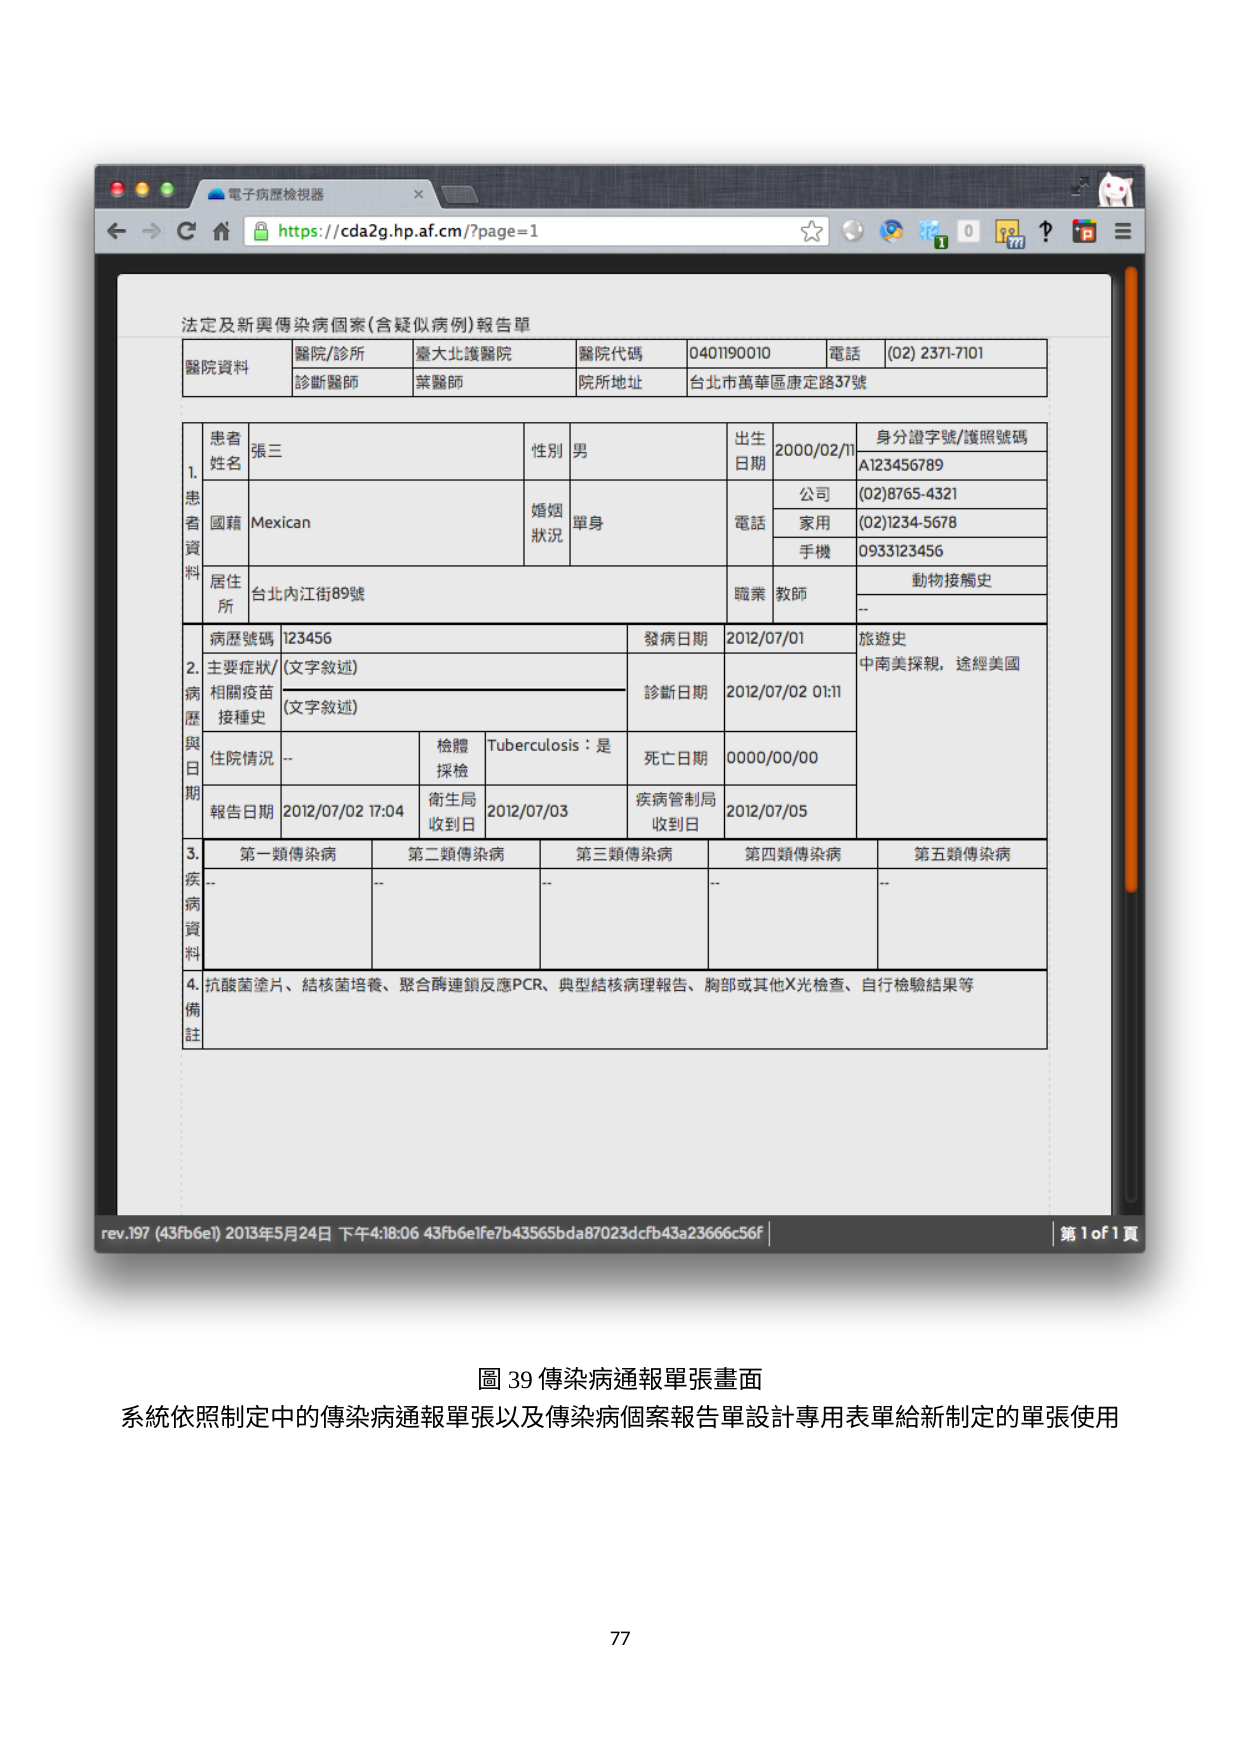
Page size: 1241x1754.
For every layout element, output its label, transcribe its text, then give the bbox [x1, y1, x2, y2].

text 系統依照制定中的傳染病通報單張以及傳染病個案報告單設計專用表單給新制定的單張使用 [118, 1397, 1122, 1434]
picture [25, 121, 1216, 1351]
text 圖 39 傳染病通報單張畫面 [1, 1359, 1239, 1397]
